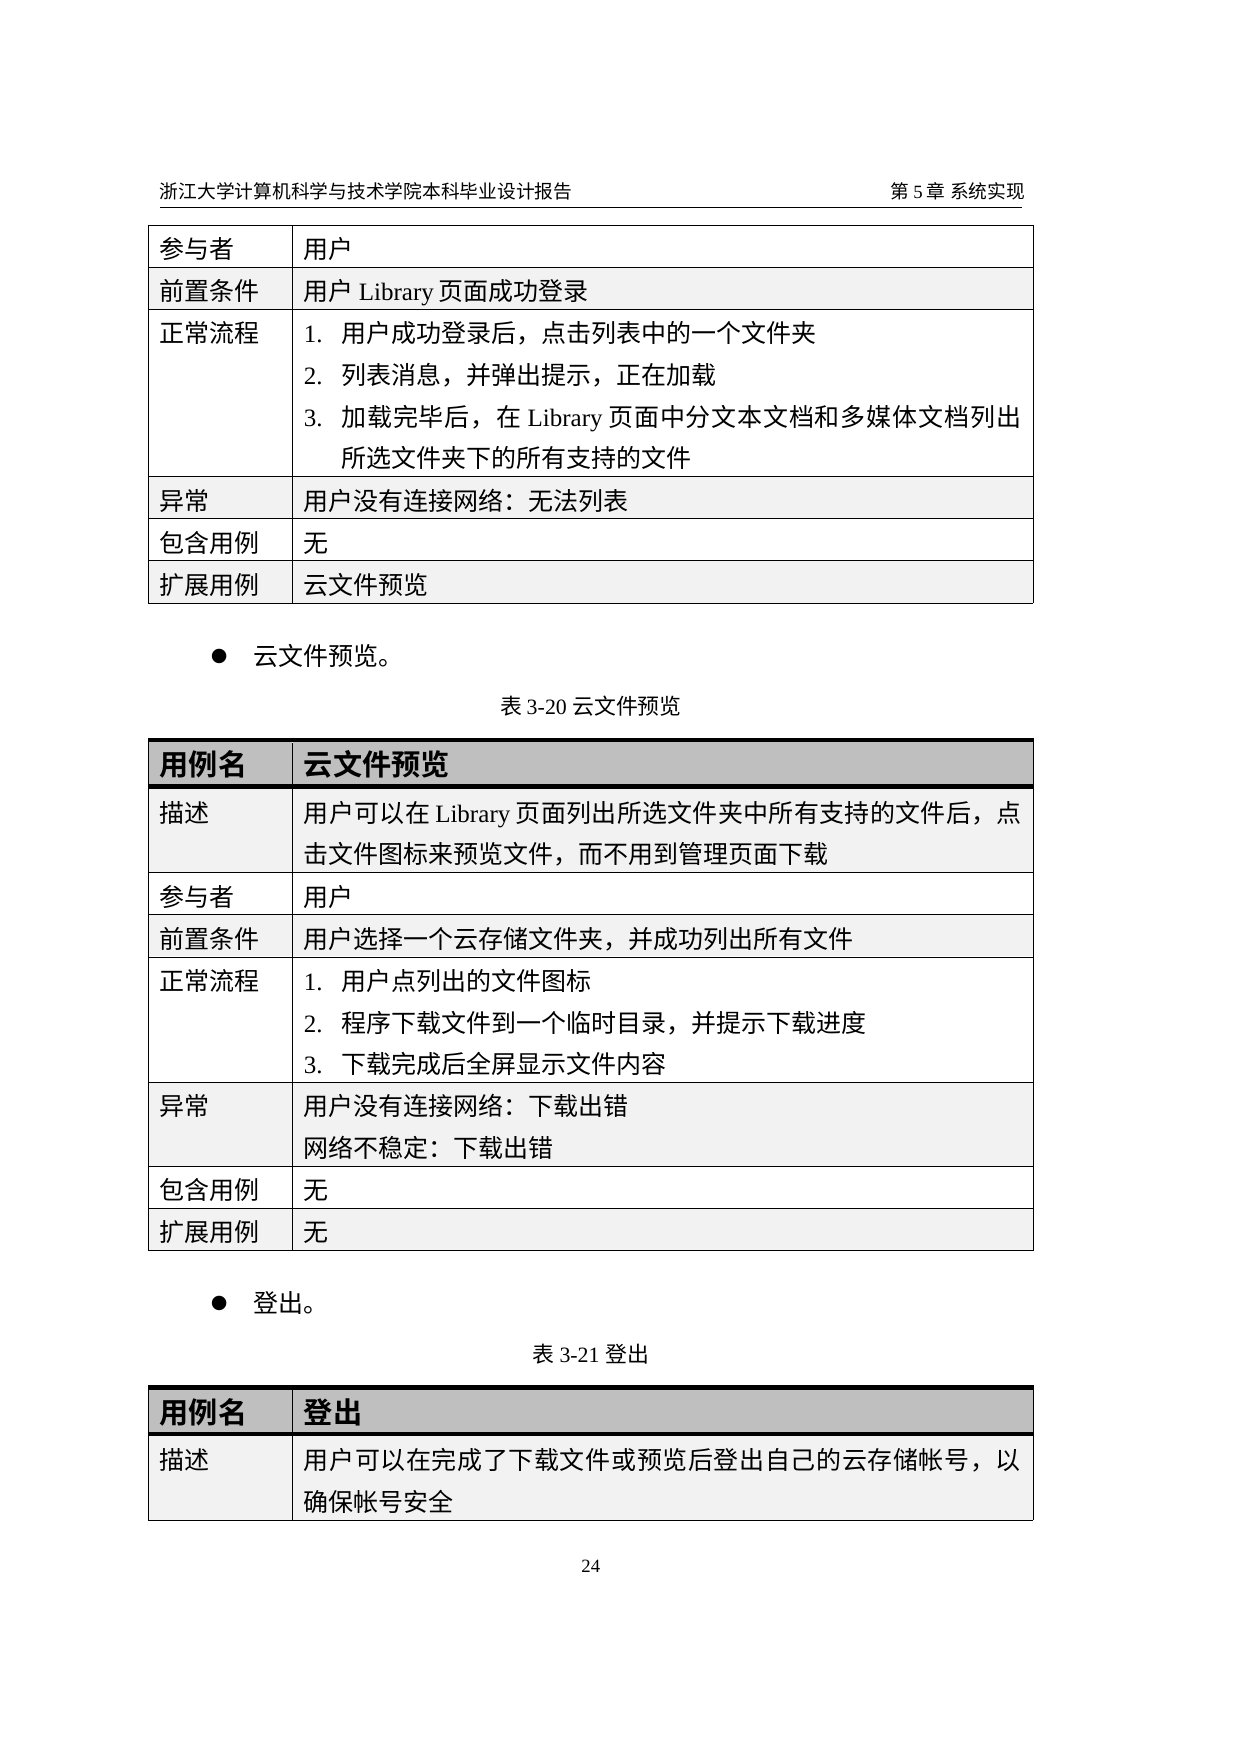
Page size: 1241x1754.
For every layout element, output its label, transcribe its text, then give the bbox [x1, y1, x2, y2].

table_cell 包含用例 [149, 1167, 292, 1208]
table_cell 扩展用例 [149, 561, 292, 603]
table_cell 用户 [293, 226, 1033, 267]
list 云文件预览。 [209, 632, 1022, 673]
table_cell 用户没有连接网络：下载出错 网络不稳定：下载出错 [293, 1083, 1033, 1166]
table_cell 云文件预览 [293, 561, 1033, 603]
table_header 云文件预览 [293, 742, 1033, 784]
table_cell 正常流程 [149, 958, 292, 1082]
table_cell 参与者 [149, 873, 292, 914]
table_cell 无 [293, 519, 1033, 560]
table_cell 扩展用例 [149, 1209, 292, 1250]
table_cell 描述 [149, 789, 292, 872]
table_cell 用户可以在Library页面列出所选文件夹中所有支持的文件后，点击文件图标来预览文件，而不用到管理页面下载 [293, 789, 1033, 872]
text 表 3-20 云文件预览 [159, 689, 1022, 721]
table_cell 无 [293, 1209, 1033, 1250]
table_cell 用户成功登录后，点击列表中的一个文件夹 列表消息，并弹出提示，正在加载 加载完毕后，在Library页面中分文本文档和多媒体文档列出所选文件夹下的所有支持的文件 [293, 310, 1033, 476]
table_cell 无 [293, 1167, 1033, 1208]
table_cell 异常 [149, 477, 292, 518]
table_cell 用户点列出的文件图标 程序下载文件到一个临时目录，并提示下载进度 下载完成后全屏显示文件内容 [293, 958, 1033, 1082]
table_cell 包含用例 [149, 519, 292, 560]
list 登出。 [209, 1279, 1022, 1321]
table_cell 用户可以在完成了下载文件或预览后登出自己的云存储帐号，以确保帐号安全 [293, 1436, 1033, 1520]
table_cell 前置条件 [149, 268, 292, 309]
table_header 登出 [293, 1390, 1033, 1432]
table_cell 用户 [293, 873, 1033, 914]
table_cell 异常 [149, 1083, 292, 1166]
table_cell 参与者 [149, 226, 292, 267]
table_cell 正常流程 [149, 310, 292, 476]
table_cell 用户选择一个云存储文件夹，并成功列出所有文件 [293, 915, 1033, 956]
text 表 3-21 登出 [159, 1337, 1022, 1369]
table_cell 用户没有连接网络：无法列表 [293, 477, 1033, 518]
table_cell 前置条件 [149, 915, 292, 956]
table_header 用例名 [149, 1390, 292, 1432]
table_header 用例名 [149, 742, 292, 784]
table_cell 描述 [149, 1436, 292, 1520]
table_cell 用户Library页面成功登录 [293, 268, 1033, 309]
